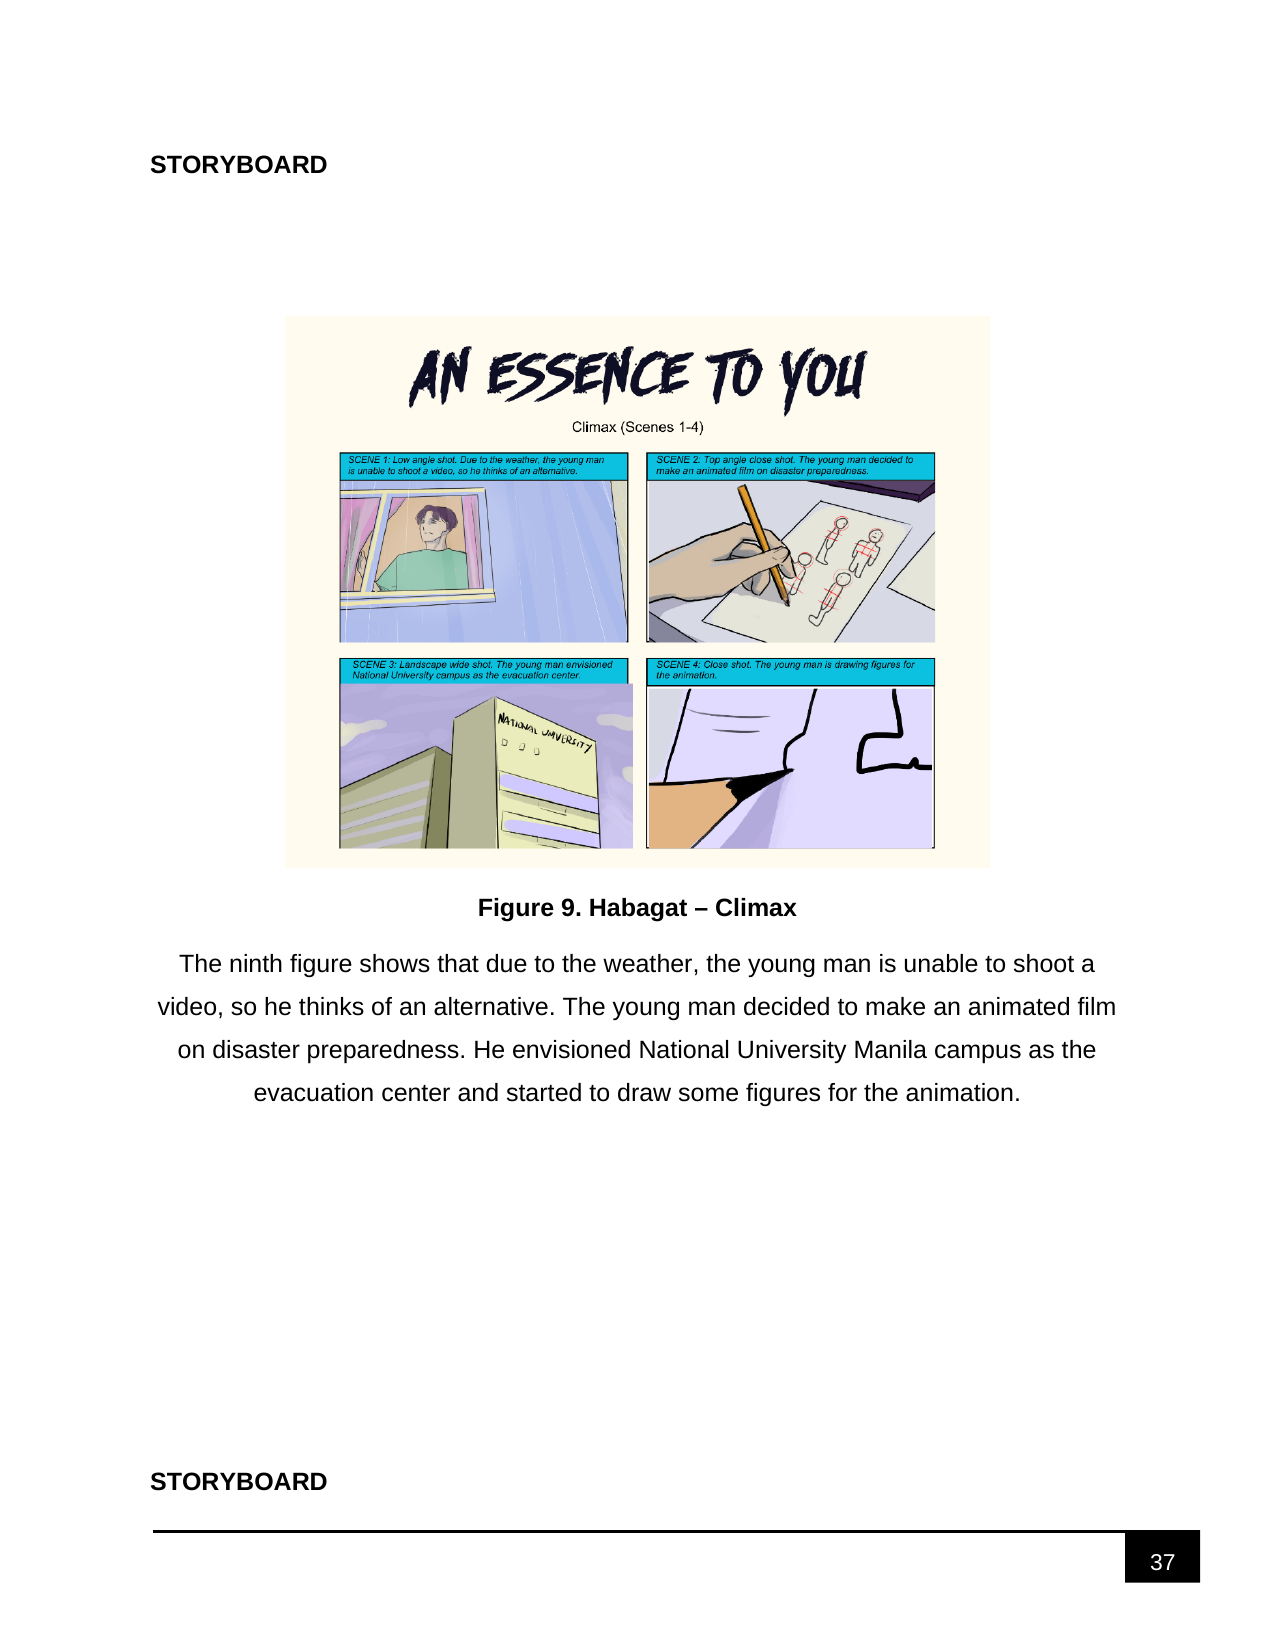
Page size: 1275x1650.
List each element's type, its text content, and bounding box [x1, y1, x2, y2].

text STORYBOARD [150, 1467, 1125, 1496]
text The ninth figure shows that due to the weather, the young man is unable to shoot a video, so he thinks of an alternative. The young man decided to make an animated film on disaster preparedness. He envisioned National University Manila campus as the evacuation center and started to draw some figures for the animation. [150, 948, 1125, 1107]
text Figure 9. Habagat – Climax [150, 893, 1125, 922]
text STORYBOARD [150, 150, 1125, 179]
picture [285, 316, 990, 868]
